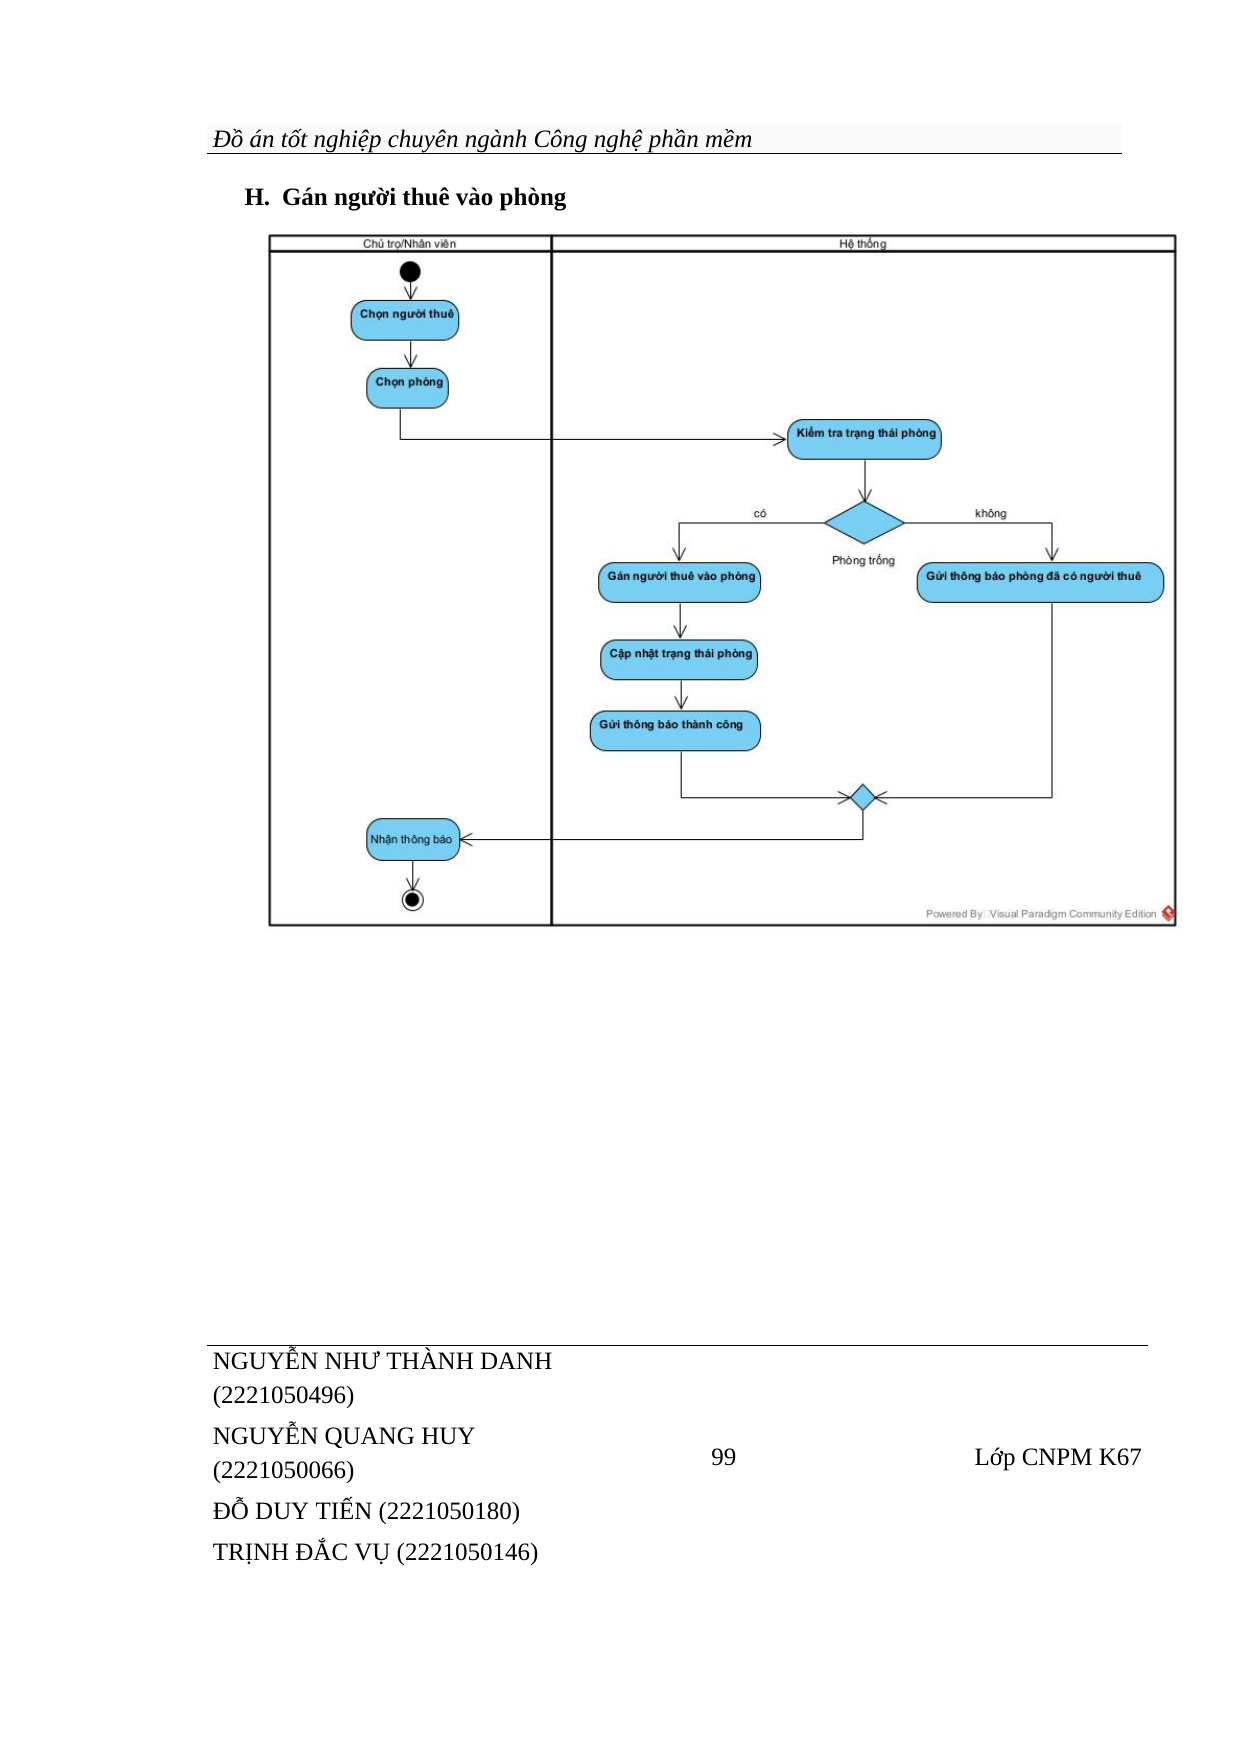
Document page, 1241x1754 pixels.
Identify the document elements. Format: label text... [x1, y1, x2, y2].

subtitle Gán người thuê vào phòng [244, 182, 1122, 211]
picture [265, 232, 1181, 931]
